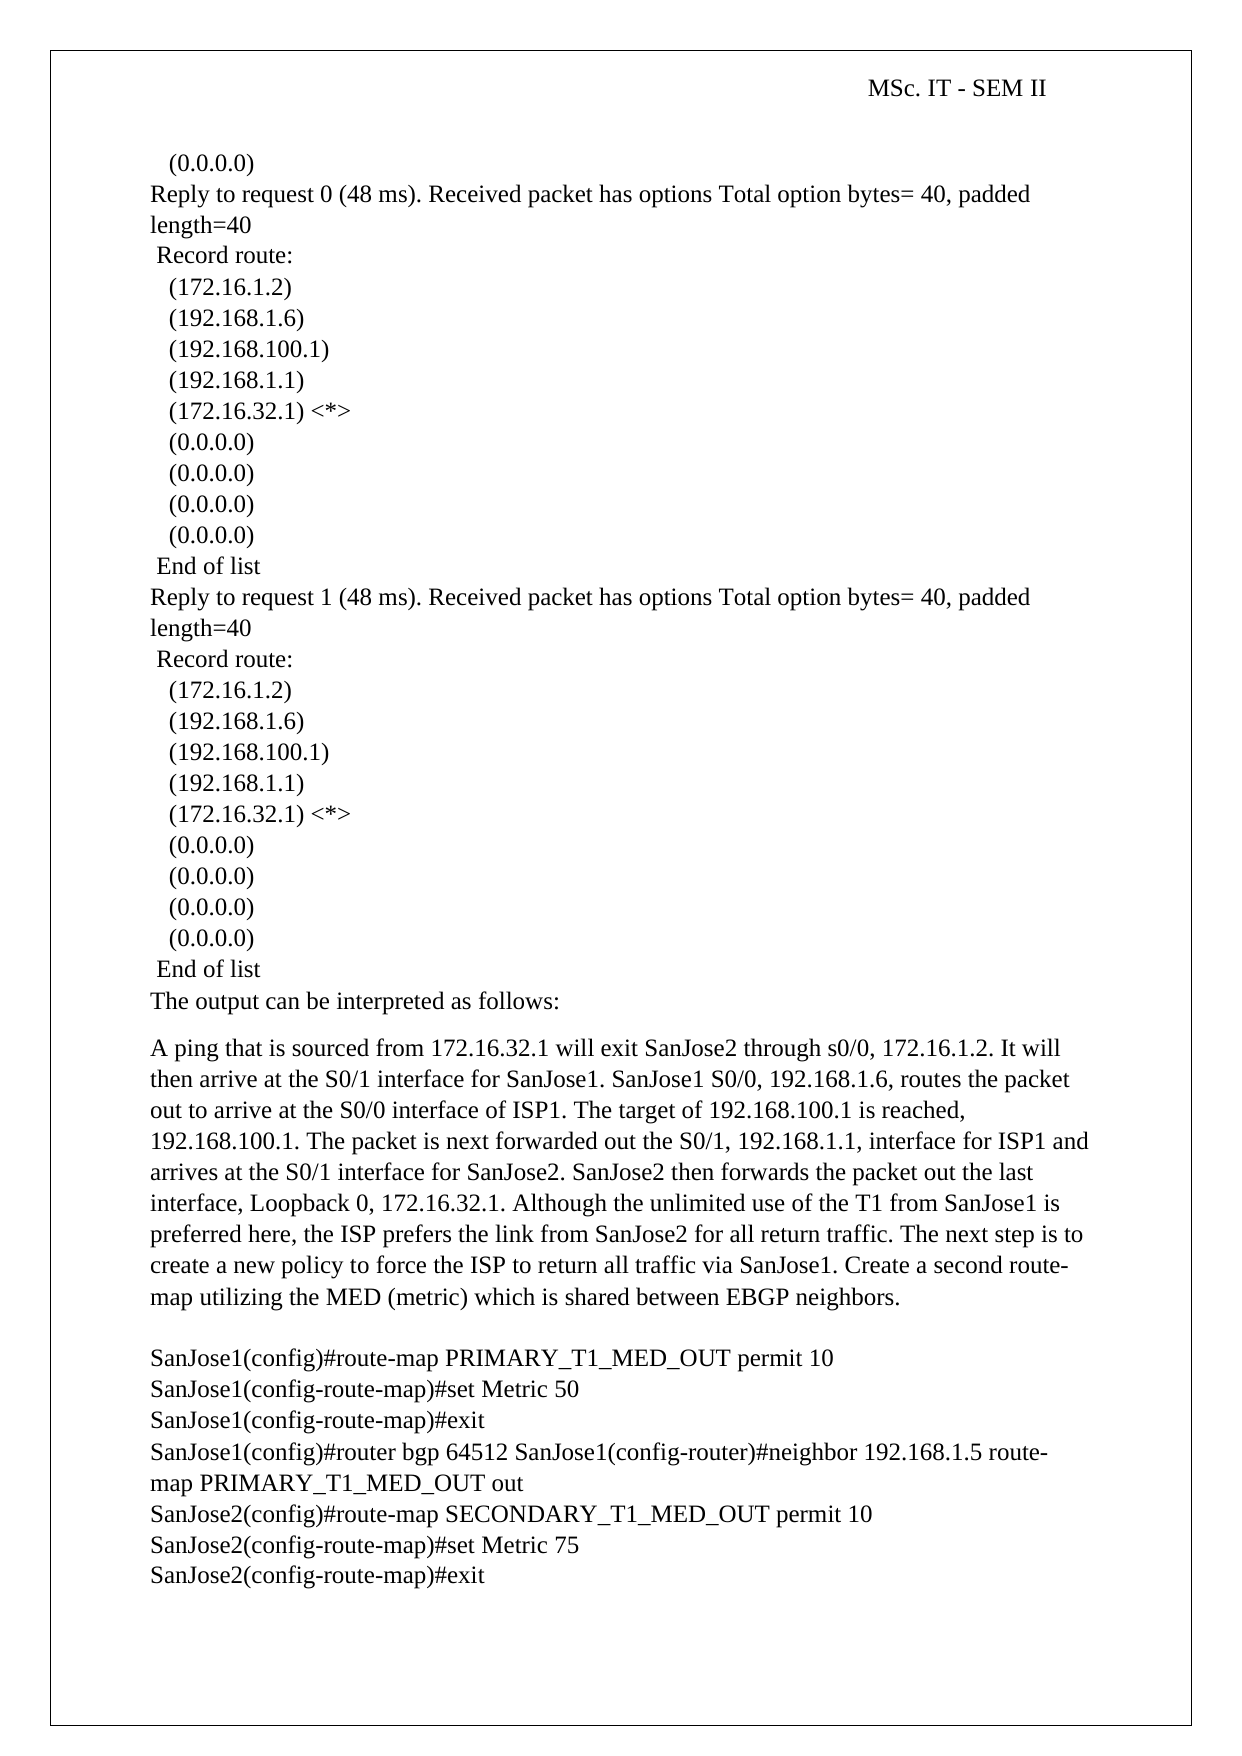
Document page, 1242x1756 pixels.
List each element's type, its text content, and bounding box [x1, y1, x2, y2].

text (192.168.1.6) [169, 303, 1175, 331]
text (192.168.100.1) [169, 334, 1175, 363]
text (0.0.0.0) [169, 830, 1175, 859]
text (0.0.0.0) [169, 892, 1175, 921]
text (192.168.100.1) [169, 737, 1175, 766]
text End of list [156, 551, 1175, 580]
text Record route: [156, 644, 1175, 673]
text SanJose2(config-route-map)#exit [150, 1561, 1175, 1589]
text A ping that is sourced from 172.16.32.1 will exit SanJose2 through s0/0, 172.16.1.2. It will then arrive at the S0/1 interface for SanJose1. SanJose1 S0/0, 192.168.1.6, routes the packet out to arrive at the S0/0 interface of ISP1. The target of 192.168.100.1 is reached, 192.168.100.1. The packet is next forwarded out the S0/1, 192.168.1.1, interface for ISP1 and arrives at the S0/1 interface for SanJose2. SanJose2 then forwards the packet out the last interface, Loopback 0, 172.16.32.1. Although the unlimited use of the T1 from SanJose1 is preferred here, the ISP prefers the link from SanJose2 for all return traffic. The next step is to create a new policy to force the ISP to return all traffic via SanJose1. Create a second route- map utilizing the MED (metric) which is shared between EBGP neighbors. [150, 1033, 1089, 1310]
text (0.0.0.0) [169, 489, 1175, 518]
text (0.0.0.0) [169, 427, 1175, 456]
text (172.16.1.2) [169, 675, 1175, 704]
text (172.16.1.2) [169, 272, 1175, 300]
text Record route: [156, 241, 1175, 269]
text End of list [156, 954, 1175, 983]
text SanJose1(config)#router bgp 64512 SanJose1(config-router)#neighbor 192.168.1.5 route- map PRIMARY_T1_MED_OUT out [150, 1437, 1051, 1496]
text (192.168.1.1) [169, 365, 1175, 394]
text (0.0.0.0) [169, 861, 1175, 890]
text (0.0.0.0) [169, 458, 1175, 487]
text (0.0.0.0) [169, 923, 1175, 952]
text (0.0.0.0) [169, 148, 1175, 177]
text SanJose2(config)#route-map SECONDARY_T1_MED_OUT permit 10 SanJose2(config-route-map)#set Metric 75 [150, 1499, 874, 1558]
text SanJose1(config-route-map)#exit [150, 1406, 1175, 1434]
text (172.16.32.1) <*> [169, 799, 1175, 828]
text (192.168.1.6) [169, 706, 1175, 735]
text Reply to request 0 (48 ms). Received packet has options Total option bytes= 40, padded length=40 [150, 179, 1033, 239]
text The output can be interpreted as follows: [150, 986, 1175, 1014]
text (192.168.1.1) [169, 768, 1175, 797]
text SanJose1(config)#route-map PRIMARY_T1_MED_OUT permit 10 SanJose1(config-route-map)#set Metric 50 [150, 1343, 835, 1403]
text (172.16.32.1) <*> [169, 396, 1175, 425]
text (0.0.0.0) [169, 520, 1175, 549]
text Reply to request 1 (48 ms). Received packet has options Total option bytes= 40, padded length=40 [150, 582, 1033, 642]
